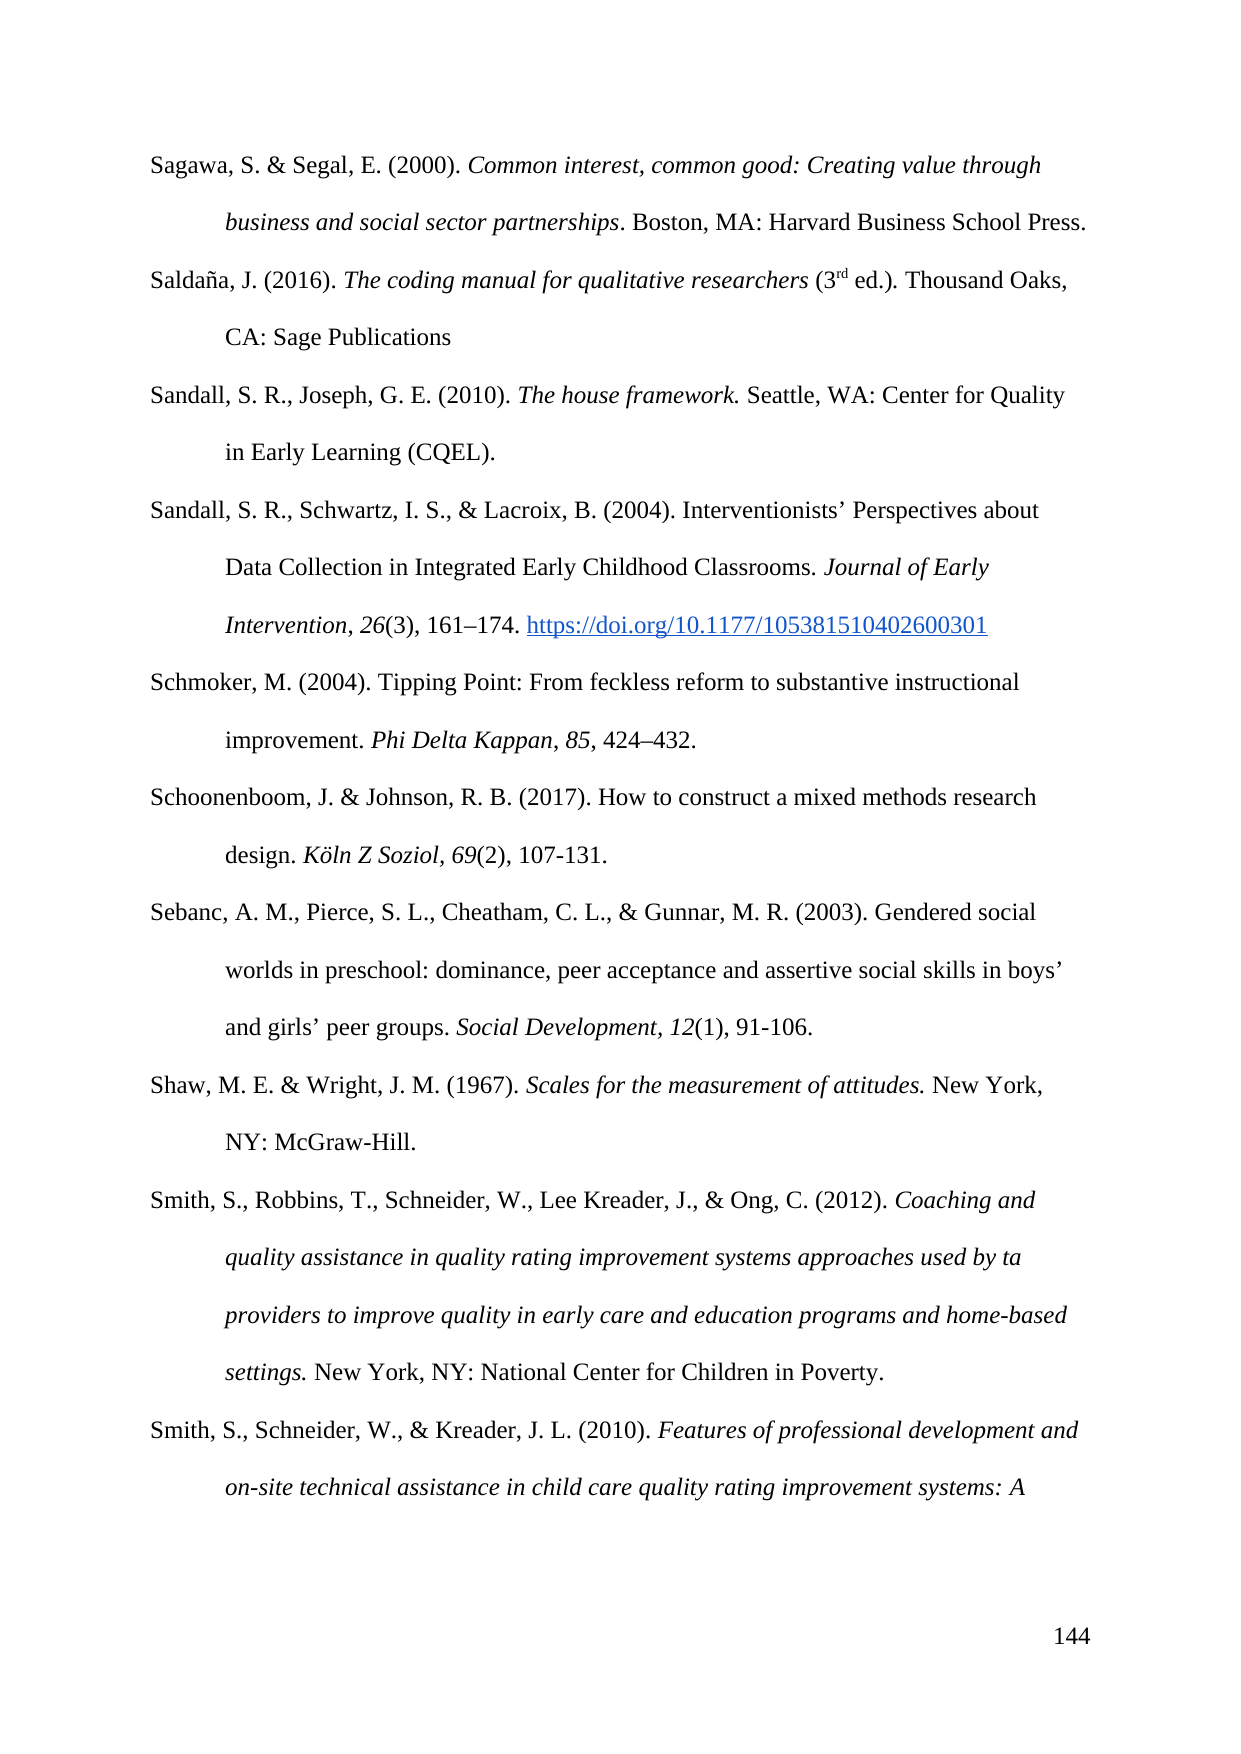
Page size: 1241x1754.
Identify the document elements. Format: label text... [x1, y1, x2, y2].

text Sandall, S. R., Schwartz, I. S., & Lacroix, B. (2004). Interventionists’ Perspectives about Data Collection in Integrated Early Childhood Classrooms. Journal of Early Intervention, 26(3), 161–174. https://doi.org/10.1177/105381510402600301 [150, 495, 1090, 639]
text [150, 1415, 1090, 1501]
text Smith, S., Robbins, T., Schneider, W., Lee Kreader, J., & Ong, C. (2012). Coaching and quality assistance in quality rating improvement systems approaches used by ta providers to improve quality in early care and education programs and home-based settings. New York, NY: National Center for Children in Poverty. [150, 1185, 1090, 1386]
text Sandall, S. R., Joseph, G. E. (2010). The house framework. Seattle, WA: Center for Quality in Early Learning (CQEL). [150, 380, 1090, 466]
text Shaw, M. E. & Wright, J. M. (1967). Scales for the measurement of attitudes. New York, NY: McGraw-Hill. [150, 1070, 1090, 1156]
text Schmoker, M. (2004). Tipping Point: From feckless reform to substantive instructional improvement. Phi Delta Kappan, 85, 424–432. [150, 667, 1090, 754]
text Sagawa, S. & Segal, E. (2000). Common interest, common good: Creating value through business and social sector partnerships. Boston, MA: Harvard Business School Press. [150, 150, 1090, 236]
text Schoonenboom, J. & Johnson, R. B. (2017). How to construct a mixed methods research design. Köln Z Soziol, 69(2), 107-131. [150, 782, 1090, 869]
text Saldaña, J. (2016). The coding manual for qualitative researchers (3rd ed.). Thousand Oaks, CA: Sage Publications [150, 265, 1090, 351]
text Sebanc, A. M., Pierce, S. L., Cheatham, C. L., & Gunnar, M. R. (2003). Gendered social worlds in preschool: dominance, peer acceptance and assertive social skills in boys’ and girls’ peer groups. Social Development, 12(1), 91-106. [150, 897, 1090, 1041]
